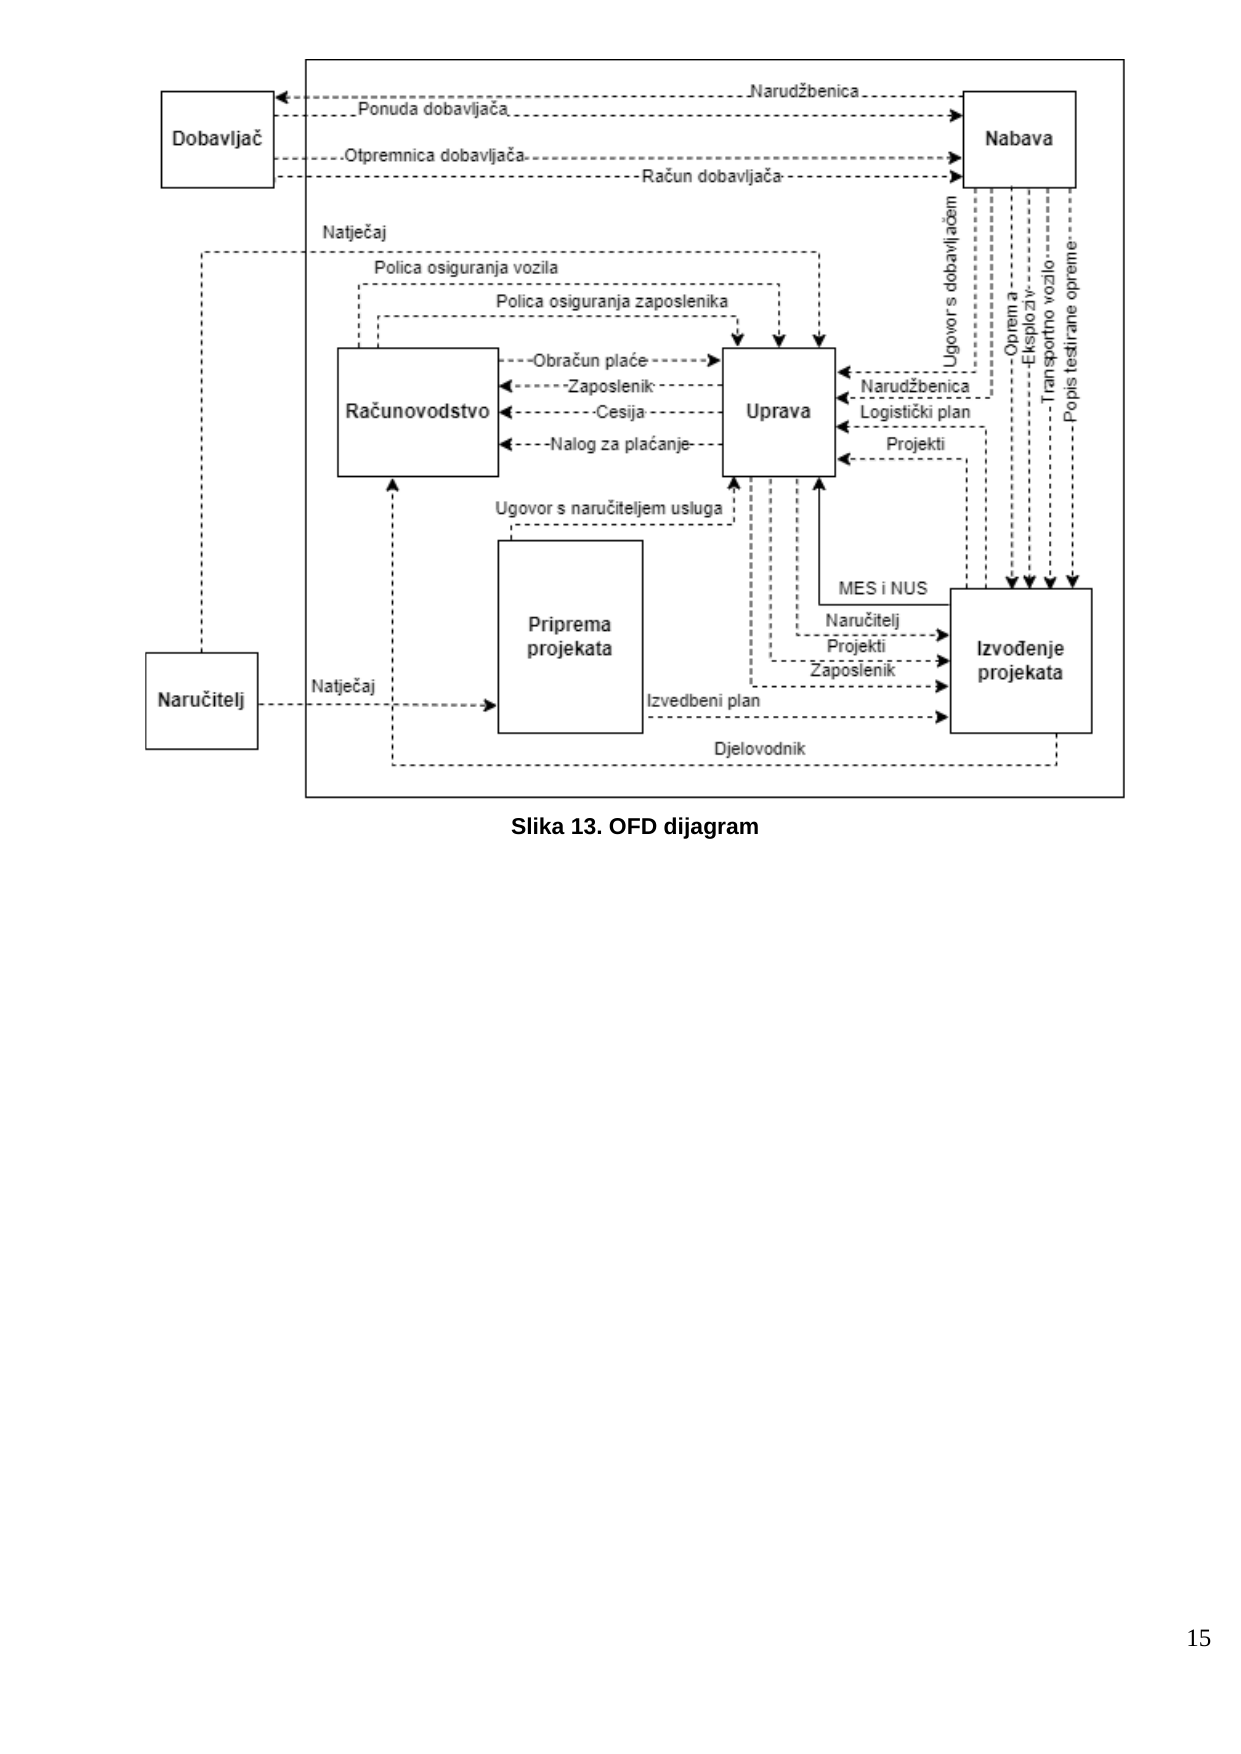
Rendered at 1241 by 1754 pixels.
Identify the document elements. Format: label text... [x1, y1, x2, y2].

text Slika 13. OFD dijagram [59, 813, 1211, 839]
picture [145, 59, 1125, 800]
